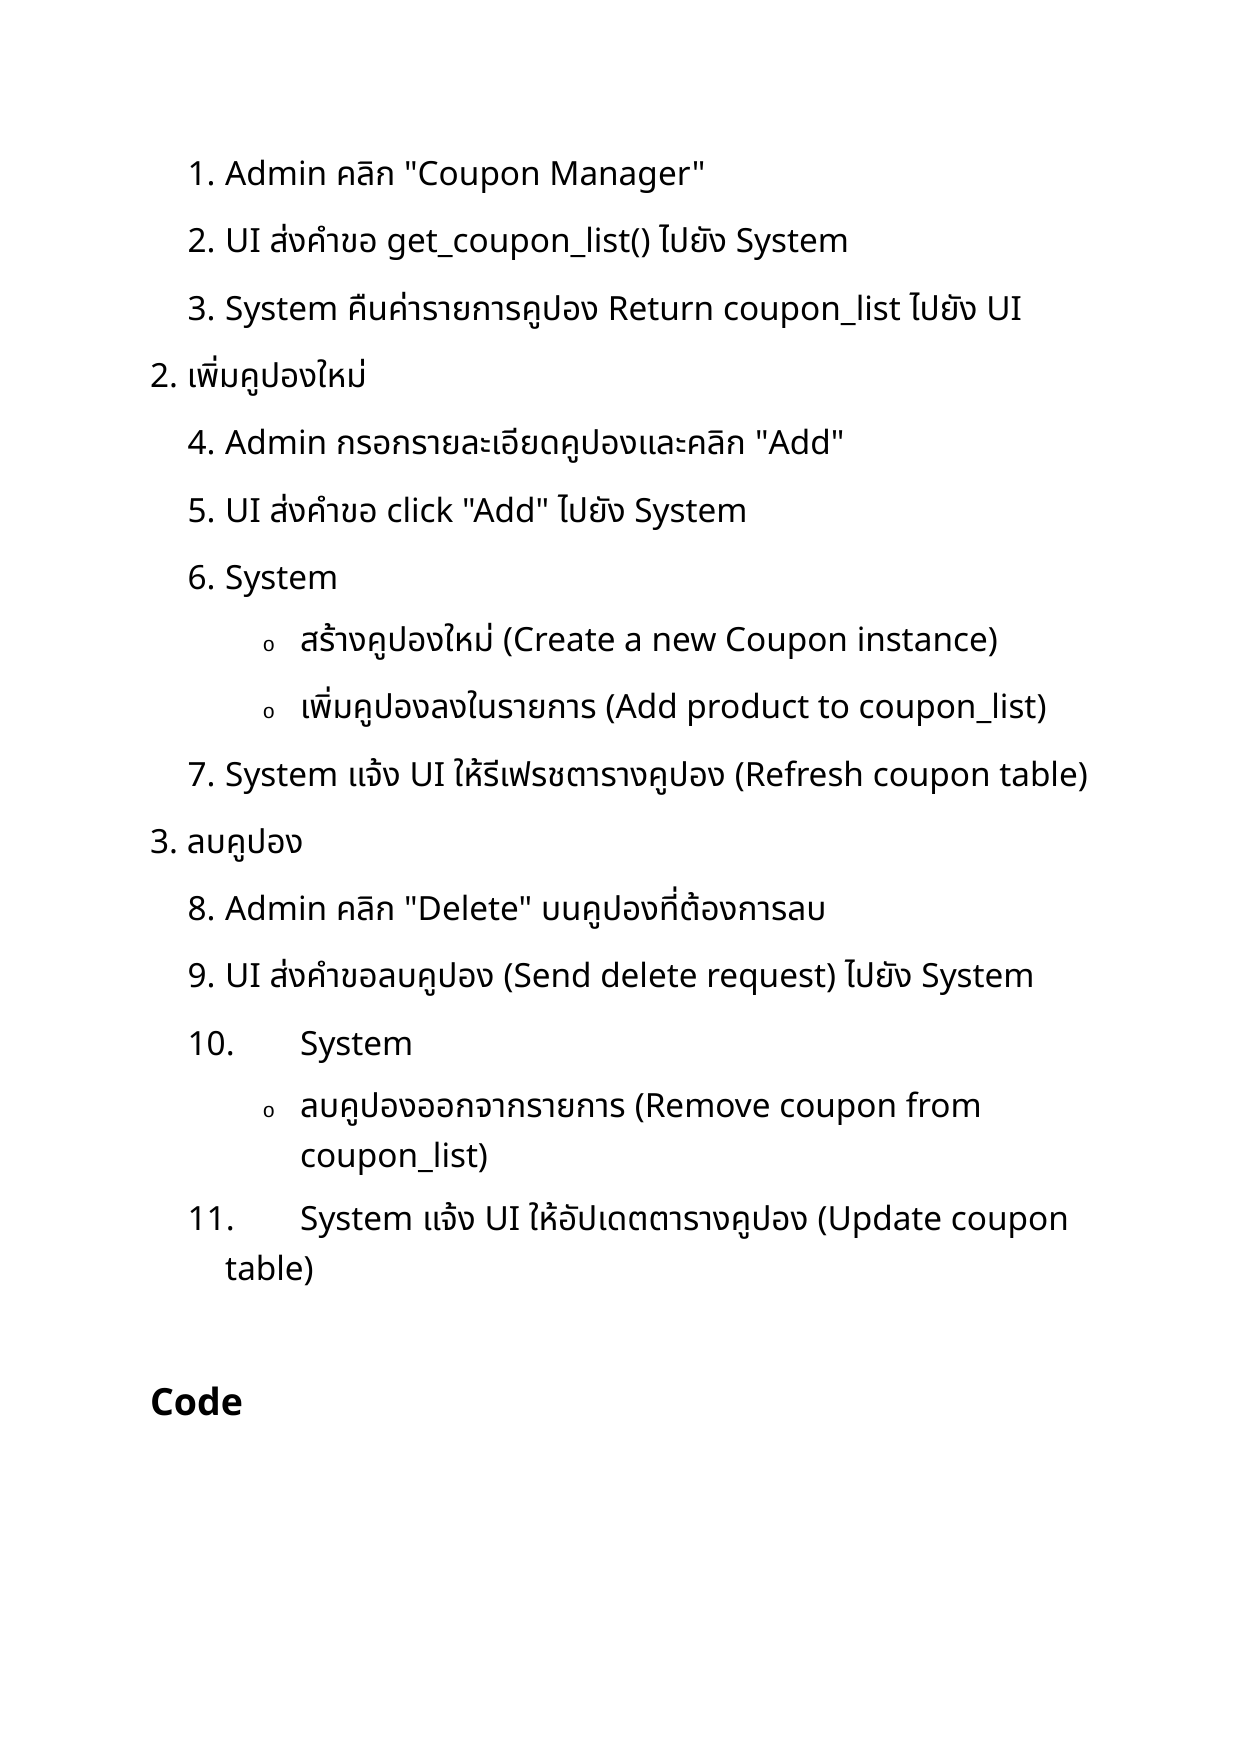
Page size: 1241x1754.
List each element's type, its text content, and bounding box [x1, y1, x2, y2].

list สร้างคูปองใหม่ (Create a new Coupon instance) [262, 616, 1090, 666]
list System [187, 554, 1090, 599]
list UI ส่งคำขอลบคูปอง (Send delete request) ไปยัง System [187, 952, 1090, 1003]
text Code [150, 1375, 1090, 1426]
list Admin กรอกรายละเอียดคูปองและคลิก "Add" [187, 419, 1090, 470]
text 3. ลบคูปอง [150, 818, 1090, 868]
list Admin คลิก "Coupon Manager" [187, 150, 1090, 201]
list ลบคูปองออกจากรายการ (Remove coupon from coupon_list) [262, 1082, 1090, 1178]
list System แจ้ง UI ให้อัปเดตตารางคูปอง (Update coupon table) [187, 1194, 1090, 1290]
list Admin คลิก "Delete" บนคูปองที่ต้องการลบ [187, 885, 1090, 936]
list System คืนค่ารายการคูปอง Return coupon_list ไปยัง UI [187, 284, 1090, 335]
list เพิ่มคูปองลงในรายการ (Add product to coupon_list) [262, 683, 1090, 734]
list UI ส่งคำขอ click "Add" ไปยัง System [187, 486, 1090, 537]
text 2. เพิ่มคูปองใหม่ [150, 352, 1090, 402]
list System แจ้ง UI ให้รีเฟรชตารางคูปอง (Refresh coupon table) [187, 750, 1090, 801]
list System [187, 1019, 1090, 1065]
list UI ส่งคำขอ get_coupon_list() ไปยัง System [187, 217, 1090, 268]
